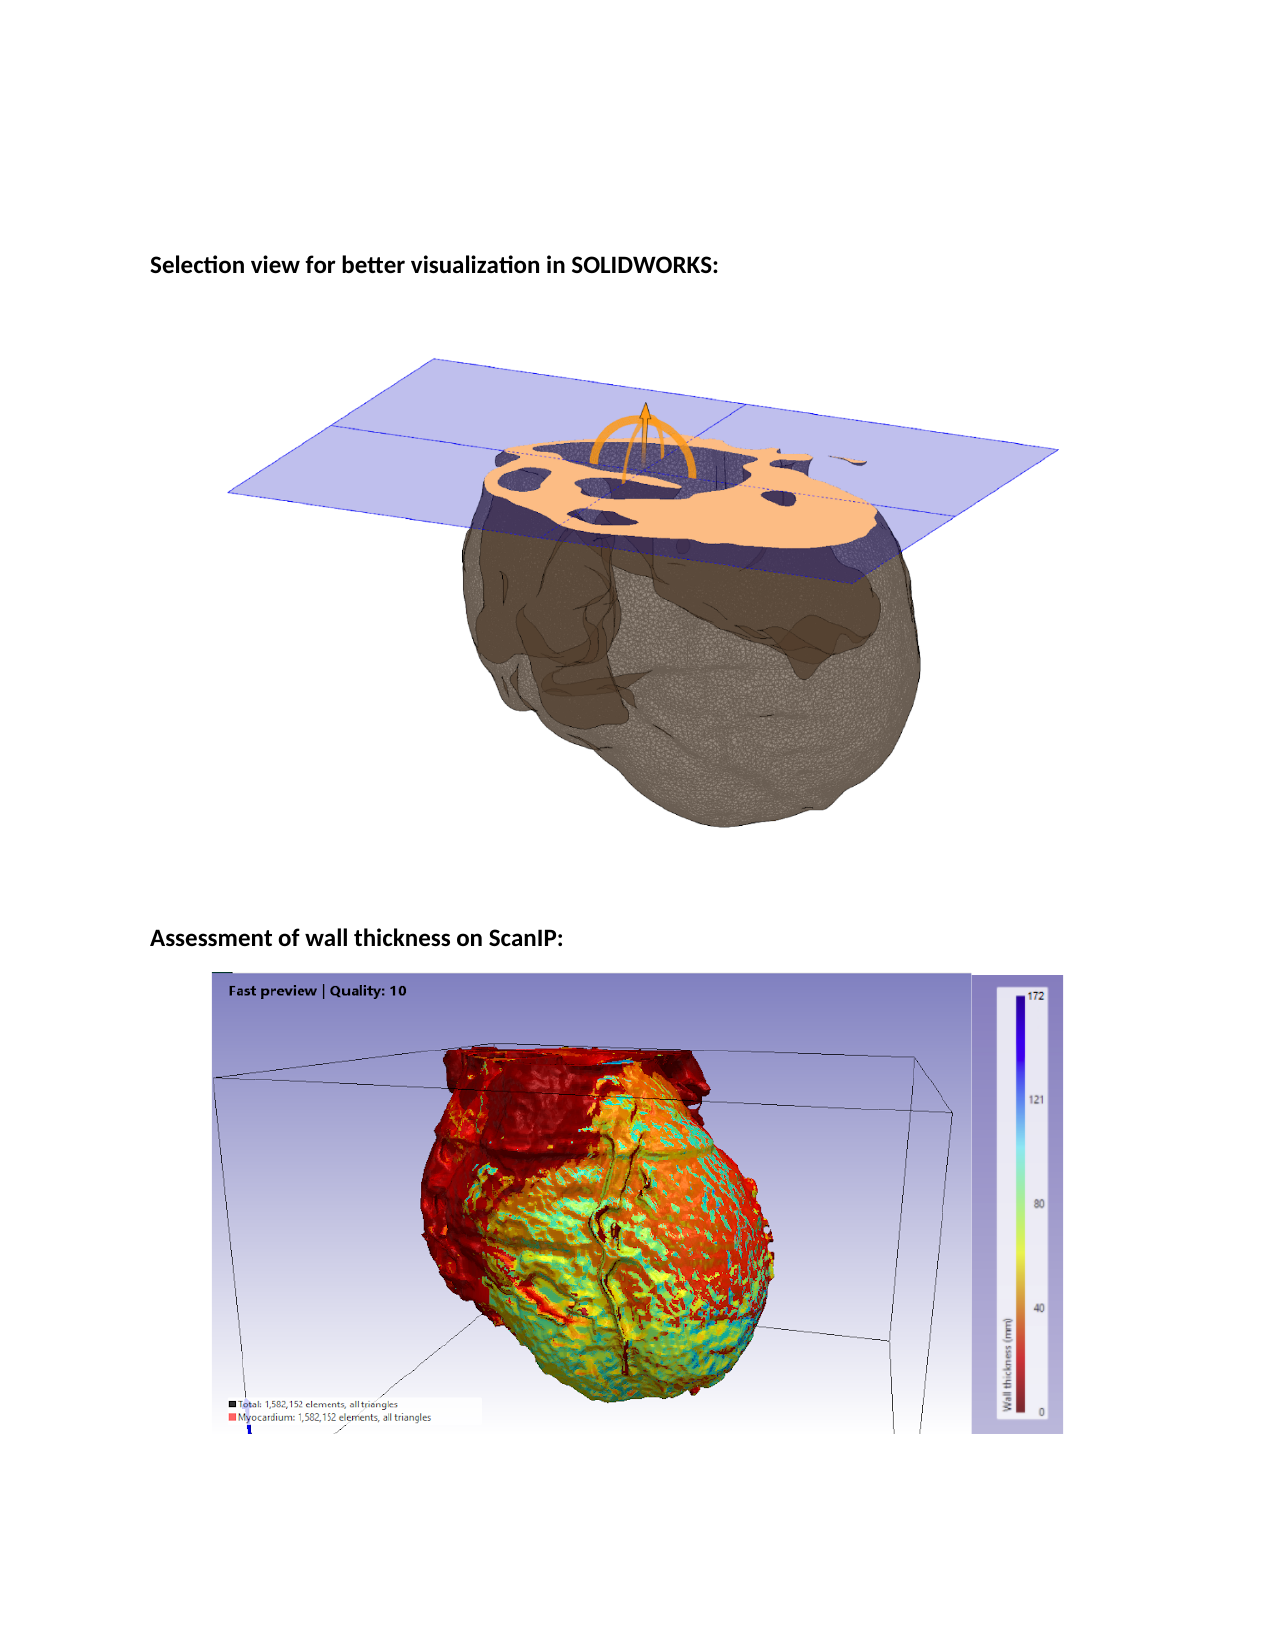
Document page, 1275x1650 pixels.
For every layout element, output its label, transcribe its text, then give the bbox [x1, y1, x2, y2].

picture [211, 972, 1064, 1434]
text Selection view for better visualization in SOLIDWORKS: [150, 249, 1125, 280]
picture [150, 348, 1125, 854]
text Assessment of wall thickness on ScanIP: [150, 922, 1125, 953]
